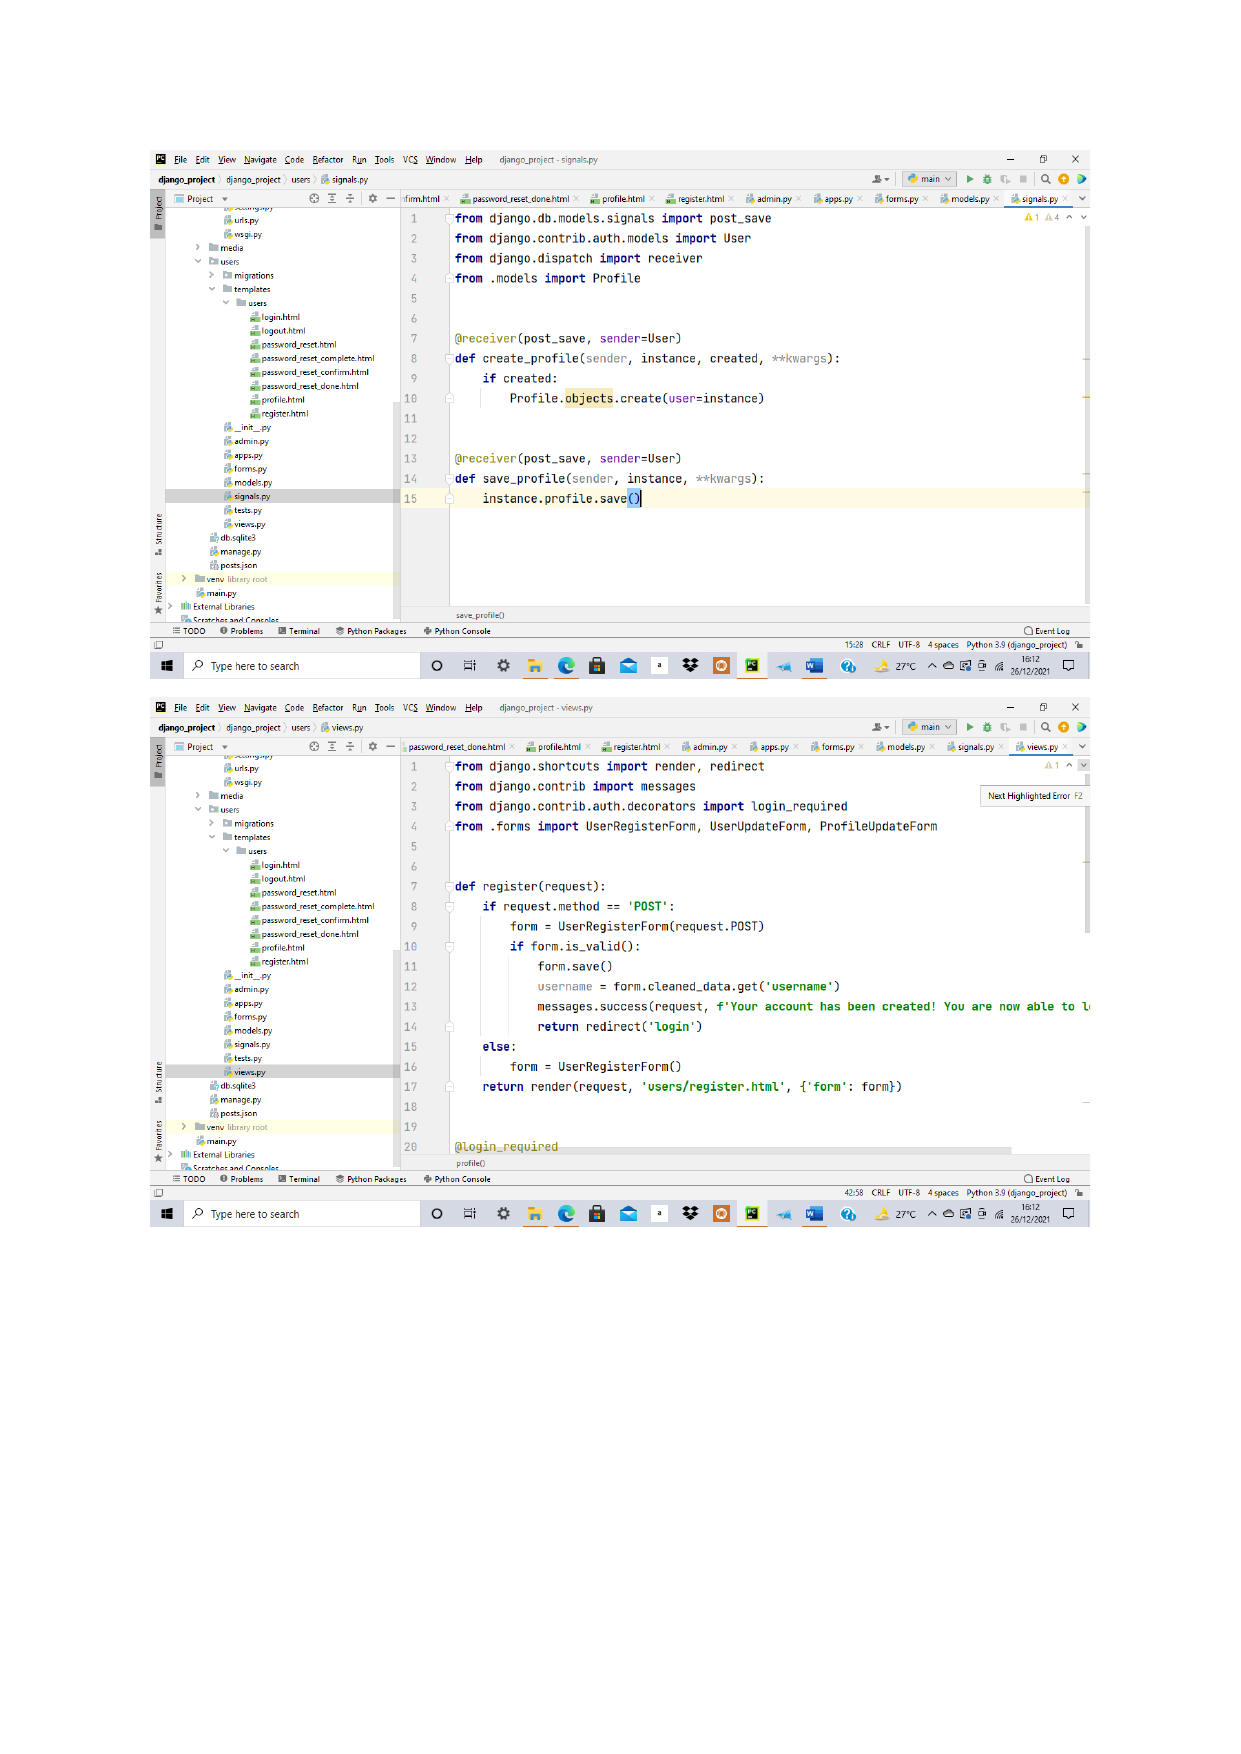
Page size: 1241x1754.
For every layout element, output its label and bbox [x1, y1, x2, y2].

picture [150, 697, 1091, 1227]
picture [150, 150, 1091, 679]
